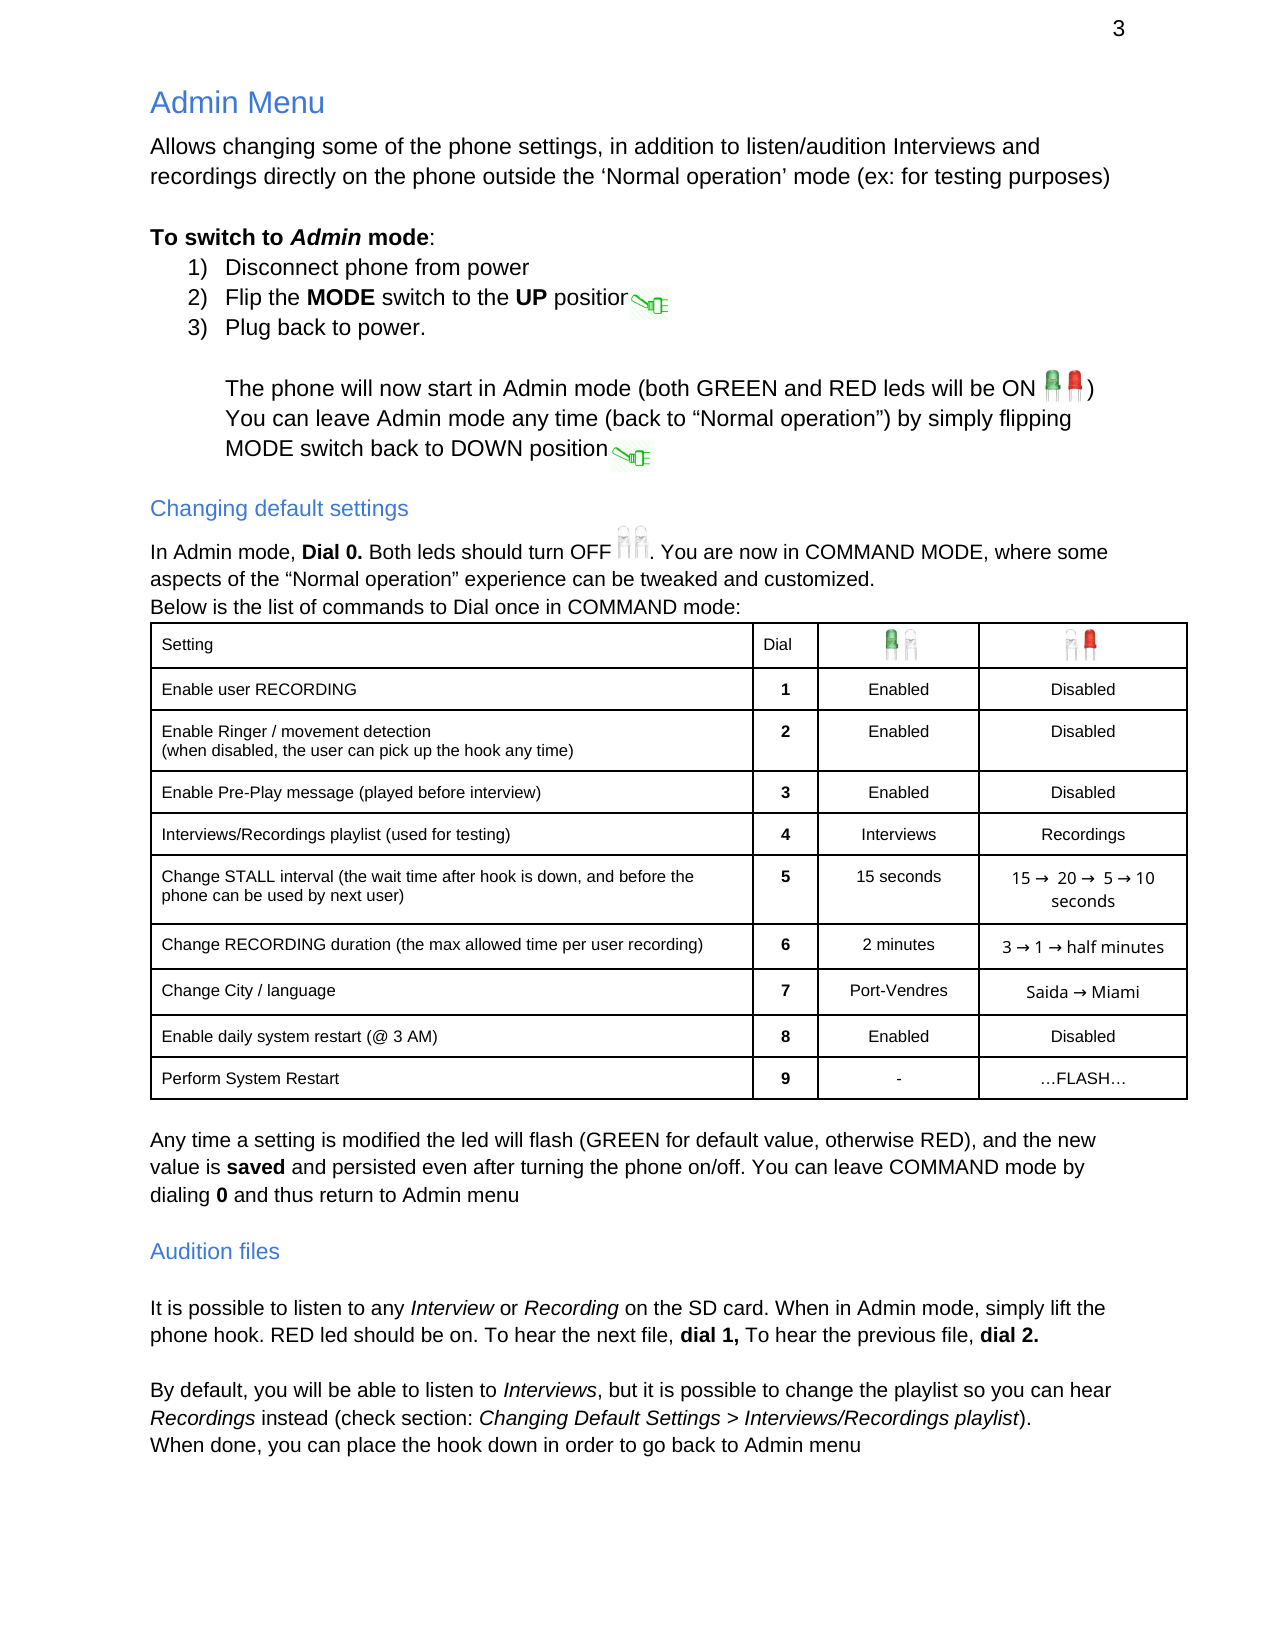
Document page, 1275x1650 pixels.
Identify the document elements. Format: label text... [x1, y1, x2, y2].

table_cell 8 [754, 1016, 817, 1056]
text To switch to Admin mode: [150, 223, 1125, 250]
table_cell Disabled [980, 711, 1186, 770]
table_cell Change City / language [152, 970, 752, 1014]
table_cell Enabled [819, 669, 978, 709]
list Plug back to power. [187, 314, 1125, 340]
table_header Setting [152, 624, 752, 667]
table_cell Enabled [819, 1016, 978, 1056]
table_cell - [819, 1058, 978, 1098]
table_cell Disabled [980, 772, 1186, 812]
table_cell 6 [754, 925, 817, 968]
picture [617, 525, 649, 559]
table_cell Port-Vendres [819, 970, 978, 1014]
table_cell Disabled [980, 669, 1186, 709]
table_cell Perform System Restart [152, 1058, 752, 1098]
table_cell 9 [754, 1058, 817, 1098]
table_cell Saida → Miami [980, 970, 1186, 1014]
text Any time a setting is modified the led will flash (GREEN for default value, otherwise RED), and the new value is saved and persisted even after turning the phone on/off. You can leave COMMAND mode by dialing 0 and thus return to Admin menu [150, 1128, 1125, 1207]
table_cell Enabled [819, 772, 978, 812]
picture [629, 288, 672, 320]
table_cell Enable Pre-Play message (played before interview) [152, 772, 752, 812]
table_cell 4 [754, 814, 817, 854]
text By default, you will be able to listen to Interviews, but it is possible to change the playlist so you can hear Recordings instead (check section: Changing Default Settings > Interviews/Recordings playlist). [150, 1378, 1125, 1429]
picture [886, 628, 918, 661]
list Disconnect phone from power [187, 254, 1125, 280]
text When done, you can place the hook down in order to go back to Admin menu [150, 1433, 1125, 1457]
list Flip the MODE switch to the UP position [187, 284, 1125, 310]
table_cell Change RECORDING duration (the max allowed time per user recording) [152, 925, 752, 968]
subtitle Audition files [150, 1238, 1125, 1264]
table_cell 3 [754, 772, 817, 812]
table_cell 5 [754, 856, 817, 923]
table_cell 2 minutes [819, 925, 978, 968]
text It is possible to listen to any Interview or Recording on the SD card. When in Admin mode, simply lift the phone hook. RED led should be on. To hear the next file, dial 1, To hear the previous file, dial 2. [150, 1295, 1125, 1347]
table_cell 15 → 20 → 5 → 10 seconds [980, 856, 1186, 923]
picture [1065, 628, 1097, 661]
table_cell Disabled [980, 1016, 1186, 1056]
picture [610, 441, 654, 472]
subtitle Admin Menu [150, 84, 1125, 120]
table_cell Enable Ringer / movement detection (when disabled, the user can pick up the hook any time) [152, 711, 752, 770]
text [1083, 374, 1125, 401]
table_header Dial [754, 624, 817, 667]
table_cell …FLASH… [980, 1058, 1186, 1098]
table_cell Interviews/Recordings playlist (used for testing) [152, 814, 752, 854]
table_cell Interviews [819, 814, 978, 854]
table_header [980, 624, 1186, 667]
text You can leave Admin mode any time (back to “Normal operation”) by simply flipping MODE switch back to DOWN position [225, 405, 1125, 461]
table_cell 1 [754, 669, 817, 709]
table_cell 7 [754, 970, 817, 1014]
table_cell Change STALL interval (the wait time after hook is down, and before the phone can be used by next user) [152, 856, 752, 923]
text In Admin mode, Dial 0. Both leds should turn OFF . You are now in COMMAND MODE, where some aspects of the “Normal operation” experience can be tweaked and customized. [150, 526, 1125, 591]
text Below is the list of commands to Dial once in COMMAND mode: [150, 594, 1125, 618]
table_cell 2 [754, 711, 817, 770]
table_cell Enable user RECORDING [152, 669, 752, 709]
table_cell 15 seconds [819, 856, 978, 923]
text The phone will now start in Admin mode (both GREEN and RED leds will be ON ) [225, 374, 1045, 401]
table_header [819, 624, 978, 667]
text Allows changing some of the phone settings, in addition to listen/audition Interviews and recordings directly on the phone outside the ‘Normal operation’ mode (ex: for testing purposes) [150, 133, 1125, 189]
picture [1045, 368, 1083, 402]
table_cell Enable daily system restart (@ 3 AM) [152, 1016, 752, 1056]
subtitle Changing default settings [150, 495, 1125, 522]
table_cell 3 → 1 → half minutes [980, 925, 1186, 968]
table_cell Enabled [819, 711, 978, 770]
table_cell Recordings [980, 814, 1186, 854]
